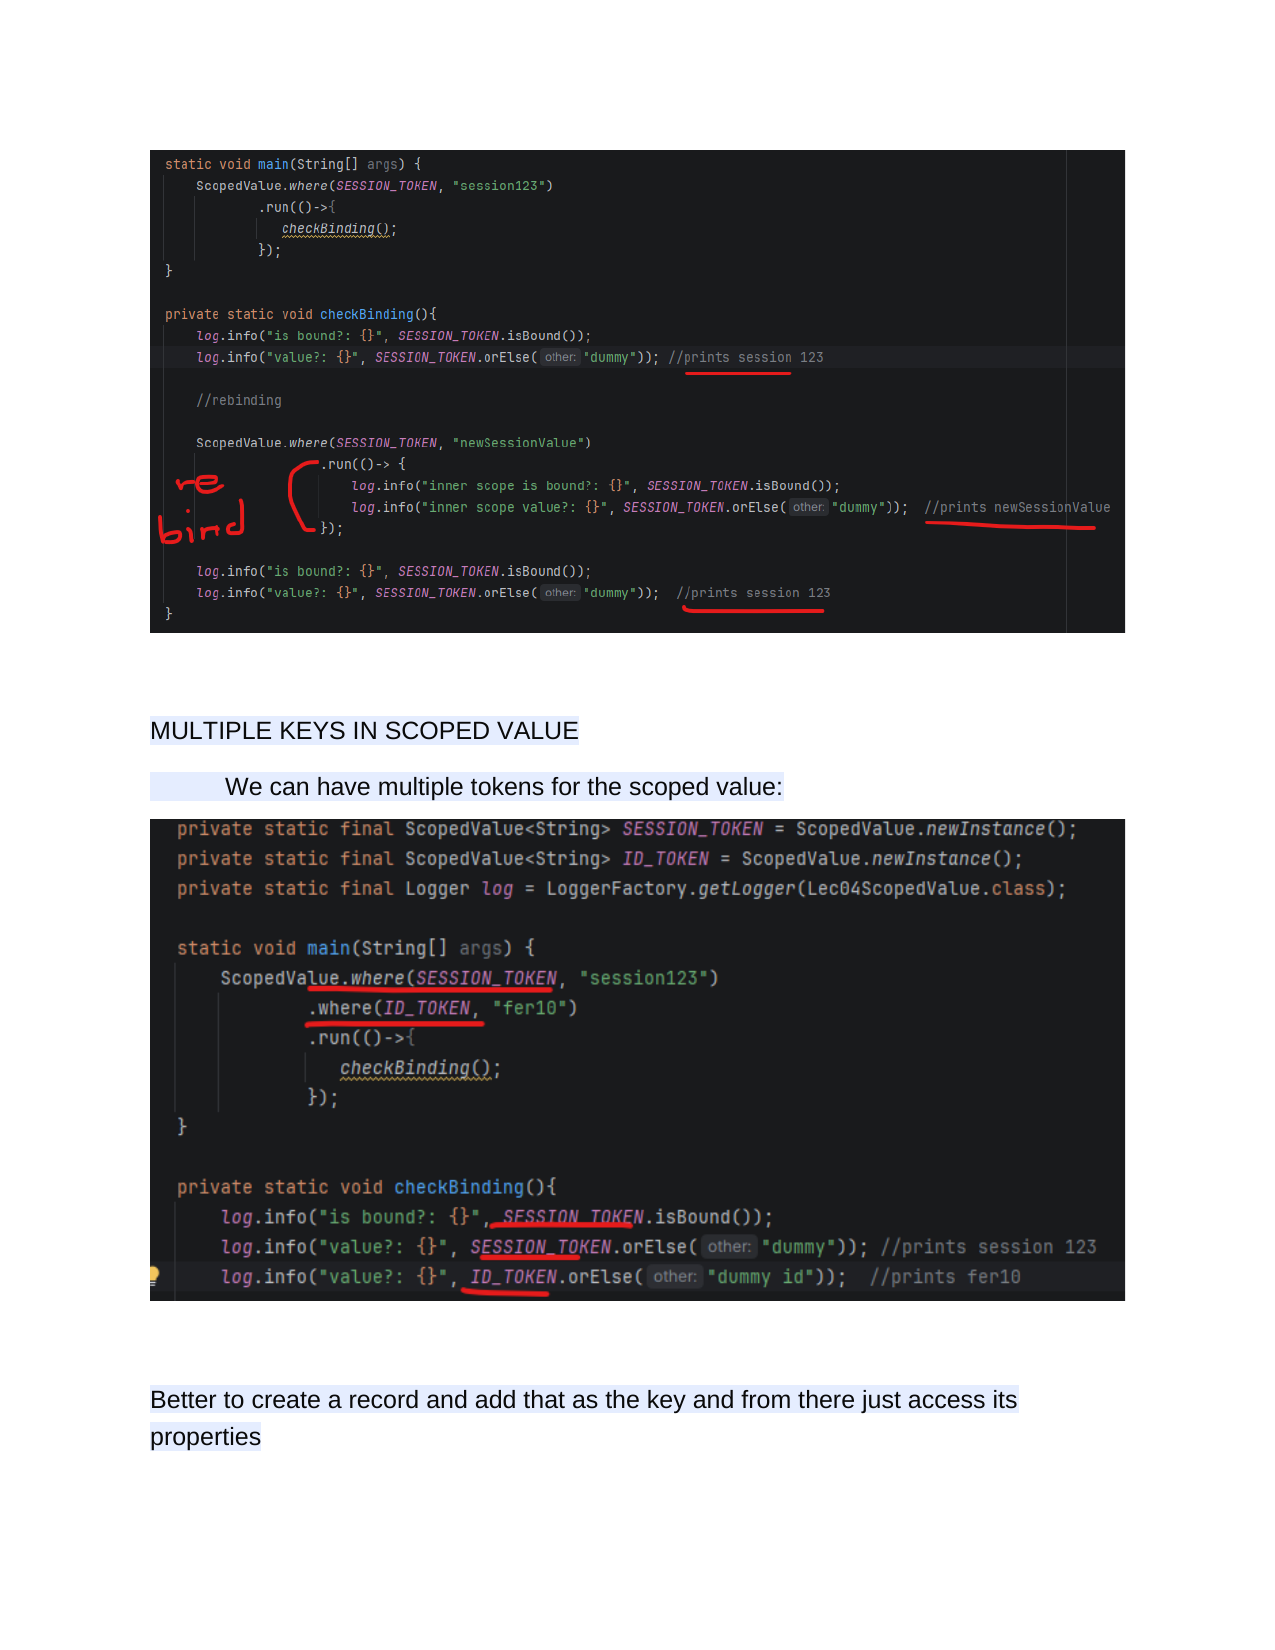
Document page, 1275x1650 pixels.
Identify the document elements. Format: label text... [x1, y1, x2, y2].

text Better to create a record and add that as the key and from there just access its properties [150, 1376, 1125, 1451]
text MULTIPLE KEYS IN SCOPED VALUE [150, 707, 1125, 745]
picture [150, 819, 1125, 1301]
picture [150, 150, 1125, 633]
text We can have multiple tokens for the scoped value: [150, 763, 1125, 801]
